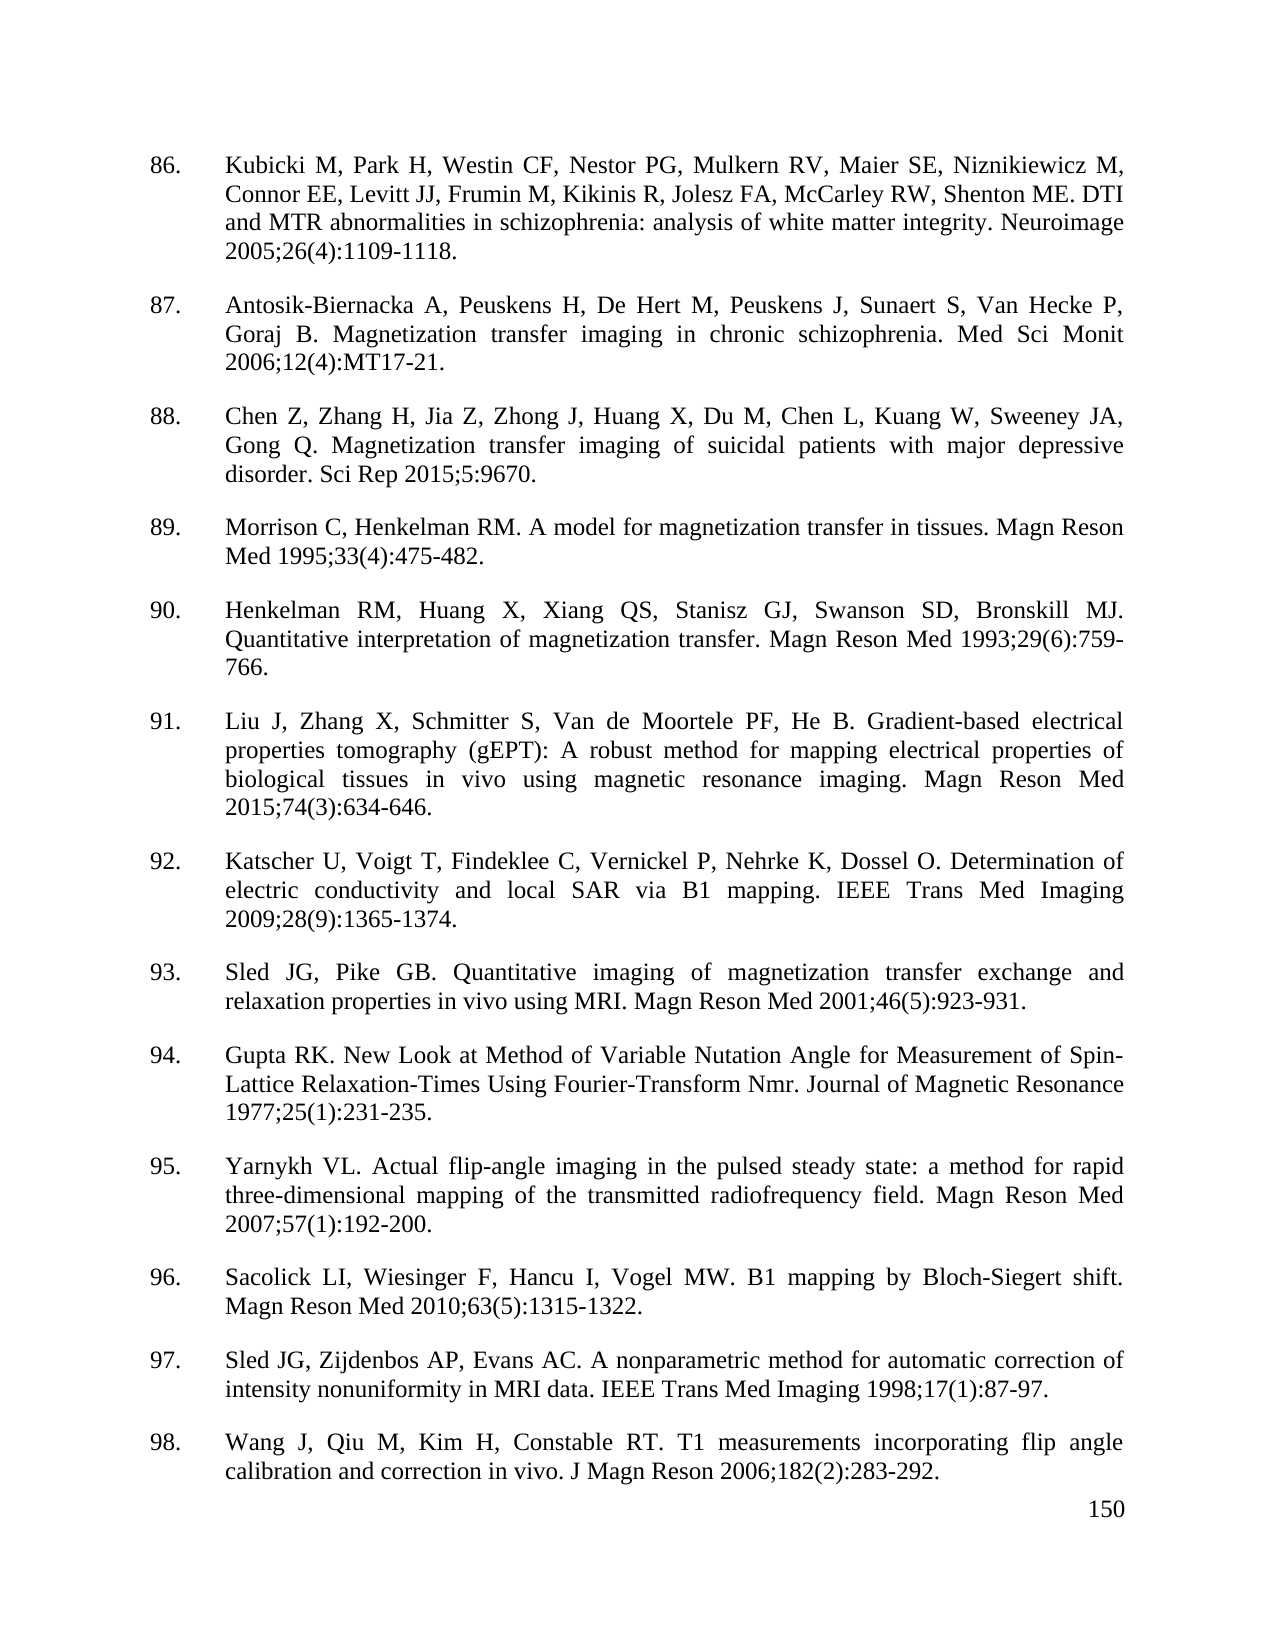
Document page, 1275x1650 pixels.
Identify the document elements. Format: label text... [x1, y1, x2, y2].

text 89. Morrison C, Henkelman RM. A model for magnetization transfer in tissues. Magn Reson Med 1995;33(4):475-482. [150, 512, 1125, 570]
text 92. Katscher U, Voigt T, Findeklee C, Vernickel P, Nehrke K, Dossel O. Determination of electric conductivity and local SAR via B1 mapping. IEEE Trans Med Imaging 2009;28(9):1365-1374. [150, 846, 1125, 932]
text 98. Wang J, Qiu M, Kim H, Constable RT. T1 measurements incorporating flip angle calibration and correction in vivo. J Magn Reson 2006;182(2):283-292. [150, 1427, 1125, 1485]
text 87. Antosik-Biernacka A, Peuskens H, De Hert M, Peuskens J, Sunaert S, Van Hecke P, Goraj B. Magnetization transfer imaging in chronic schizophrenia. Med Sci Monit 2006;12(4):MT17-21. [150, 290, 1125, 376]
text 97. Sled JG, Zijdenbos AP, Evans AC. A nonparametric method for automatic correction of intensity nonuniformity in MRI data. IEEE Trans Med Imaging 1998;17(1):87-97. [150, 1345, 1125, 1402]
text 95. Yarnykh VL. Actual flip-angle imaging in the pulsed steady state: a method for rapid three-dimensional mapping of the transmitted radiofrequency field. Magn Reson Med 2007;57(1):192-200. [150, 1151, 1125, 1237]
text 91. Liu J, Zhang X, Schmitter S, Van de Moortele PF, He B. Gradient-based electrical properties tomography (gEPT): A robust method for mapping electrical properties of biological tissues in vivo using magnetic resonance imaging. Magn Reson Med 2015;74(3):634-646. [150, 706, 1125, 821]
text 96. Sacolick LI, Wiesinger F, Hancu I, Vogel MW. B1 mapping by Bloch-Siegert shift. Magn Reson Med 2010;63(5):1315-1322. [150, 1262, 1125, 1320]
text 94. Gupta RK. New Look at Method of Variable Nutation Angle for Measurement of Spin-Lattice Relaxation-Times Using Fourier-Transform Nmr. Journal of Magnetic Resonance 1977;25(1):231-235. [150, 1040, 1125, 1126]
text 93. Sled JG, Pike GB. Quantitative imaging of magnetization transfer exchange and relaxation properties in vivo using MRI. Magn Reson Med 2001;46(5):923-931. [150, 957, 1125, 1015]
text 86. Kubicki M, Park H, Westin CF, Nestor PG, Mulkern RV, Maier SE, Niznikiewicz M, Connor EE, Levitt JJ, Frumin M, Kikinis R, Jolesz FA, McCarley RW, Shenton ME. DTI and MTR abnormalities in schizophrenia: analysis of white matter integrity. Neuroimage 2005;26(4):1109-1118. [150, 150, 1125, 265]
text 90. Henkelman RM, Huang X, Xiang QS, Stanisz GJ, Swanson SD, Bronskill MJ. Quantitative interpretation of magnetization transfer. Magn Reson Med 1993;29(6):759-766. [150, 595, 1125, 681]
text 88. Chen Z, Zhang H, Jia Z, Zhong J, Huang X, Du M, Chen L, Kuang W, Sweeney JA, Gong Q. Magnetization transfer imaging of suicidal patients with major depressive disorder. Sci Rep 2015;5:9670. [150, 401, 1125, 487]
